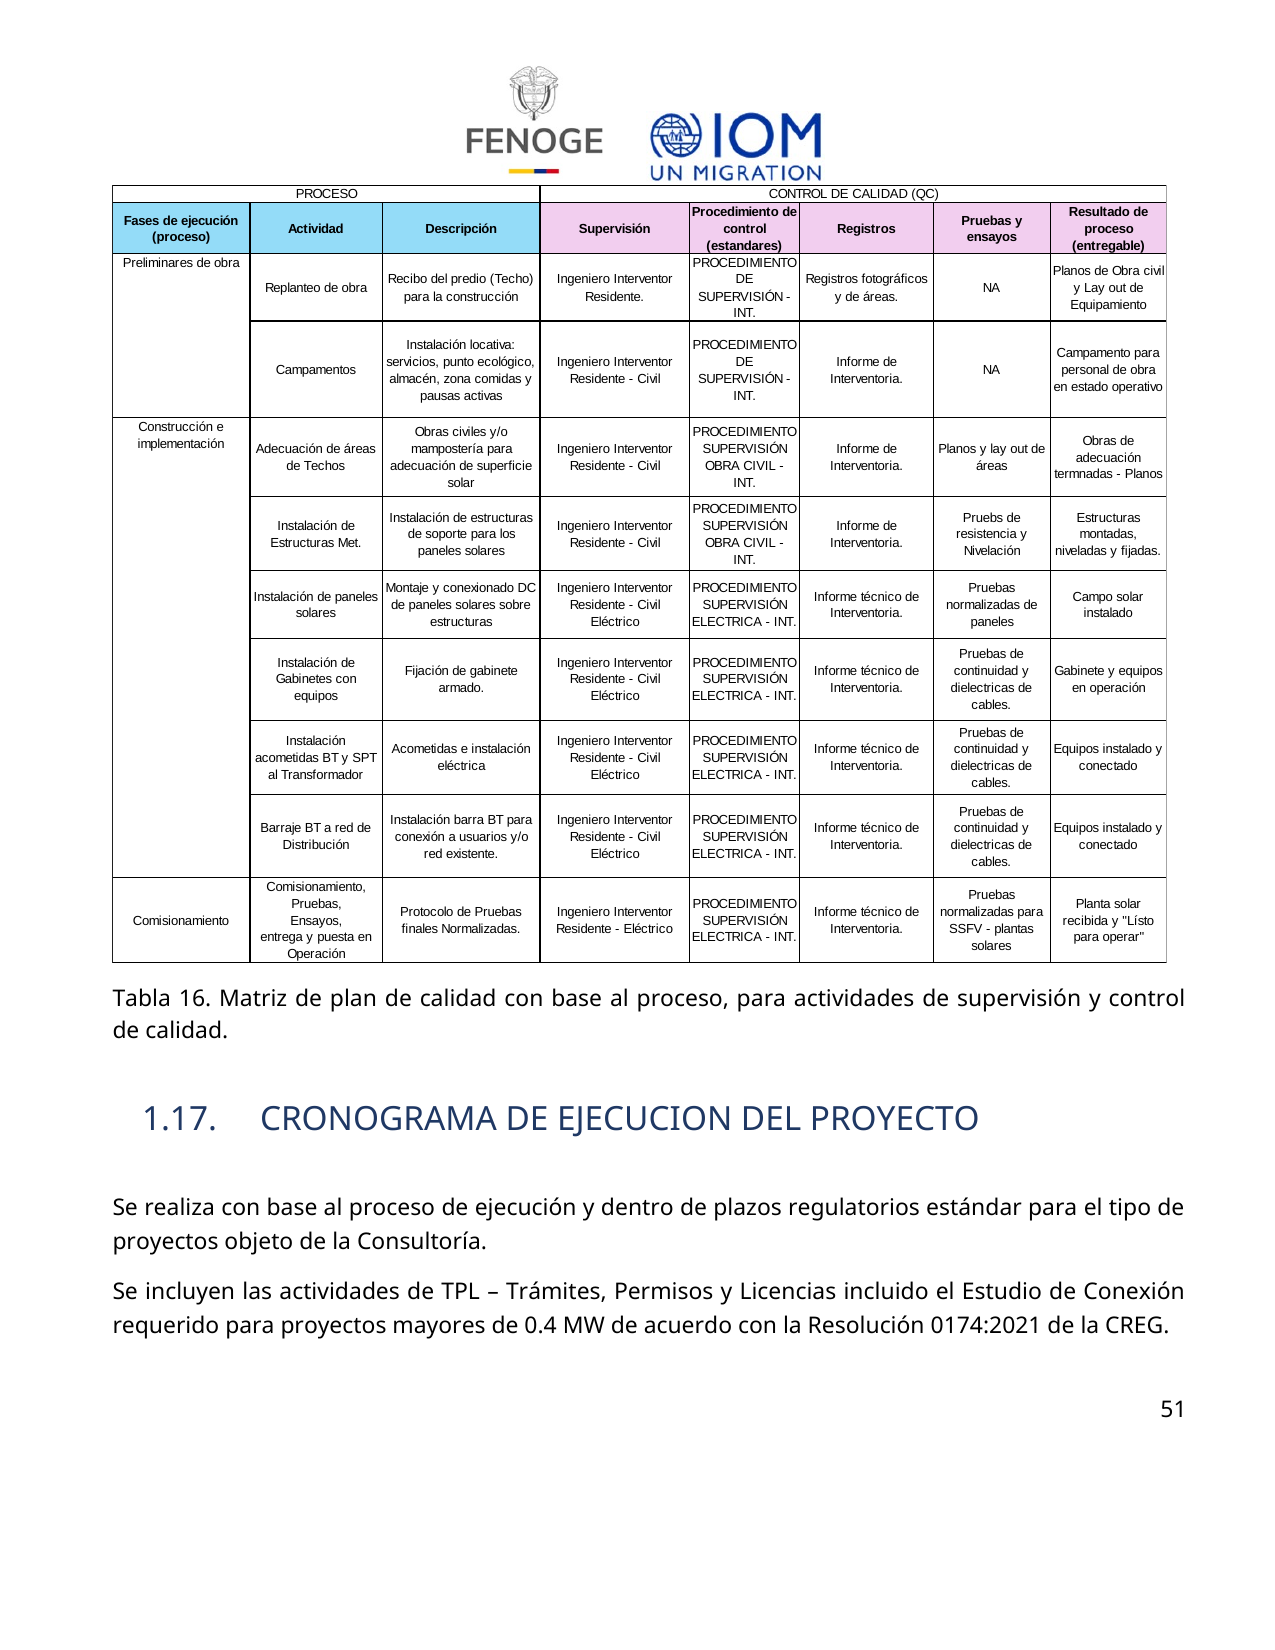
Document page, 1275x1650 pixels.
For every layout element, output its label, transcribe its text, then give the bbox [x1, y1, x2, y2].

subtitle CRONOGRAMA DE EJECUCION DEL PROYECTO [142, 1095, 1186, 1141]
text Se incluyen las actividades de TPL – Trámites, Permisos y Licencias incluido el Estudio de Conexión requerido para proyectos mayores de 0.4 MW de acuerdo con la Resolución 0174:2021 de la CREG. [112, 1275, 1186, 1340]
picture [646, 111, 825, 182]
picture [450, 60, 622, 179]
text Se realiza con base al proceso de ejecución y dentro de plazos regulatorios estándar para el tipo de proyectos objeto de la Consultoría. [112, 1191, 1186, 1256]
